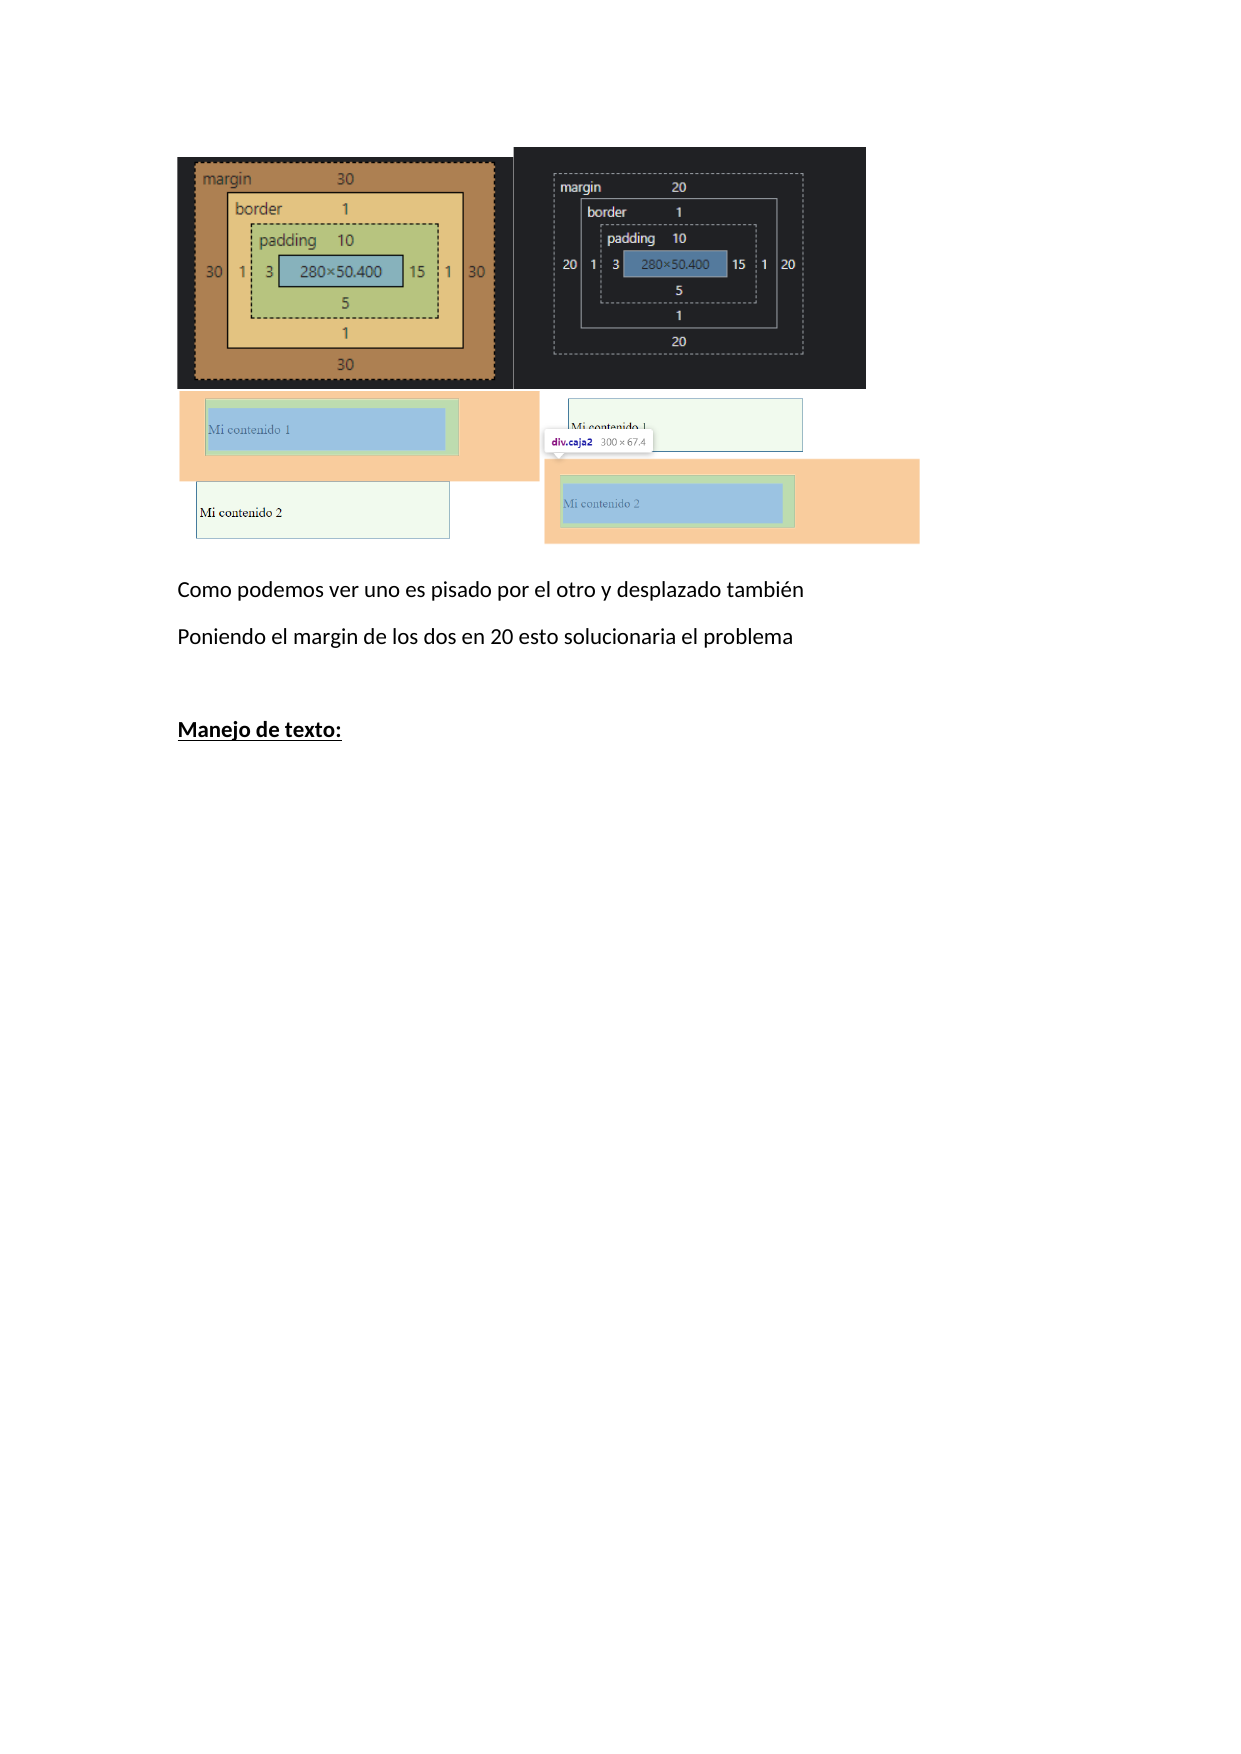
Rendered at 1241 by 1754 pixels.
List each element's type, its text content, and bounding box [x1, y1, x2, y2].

text Como podemos ver uno es pisado por el otro y desplazado también [177, 575, 1063, 603]
picture [177, 391, 920, 556]
text Poniendo el margin de los dos en 20 esto solucionaria el problema [177, 622, 1063, 650]
picture [177, 147, 866, 389]
text Manejo de texto: [177, 716, 1063, 743]
